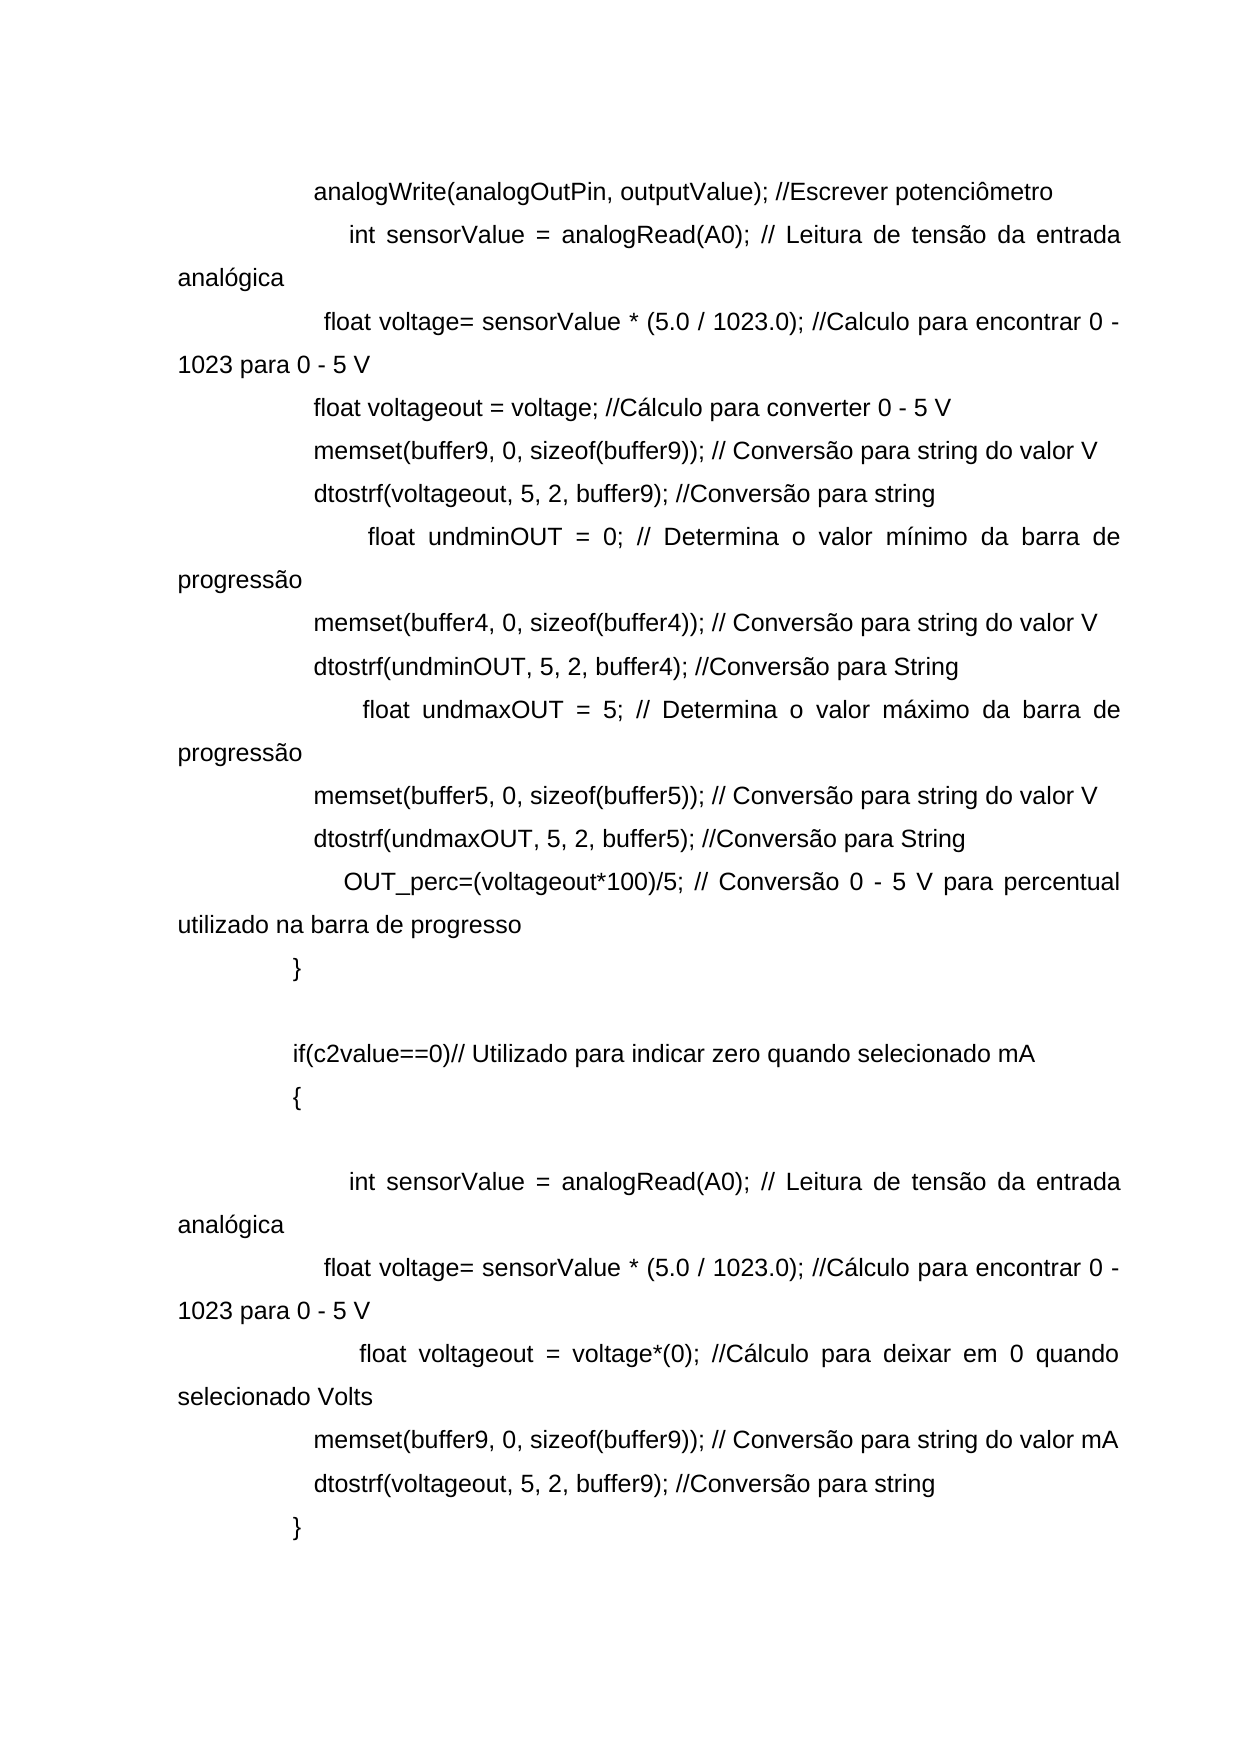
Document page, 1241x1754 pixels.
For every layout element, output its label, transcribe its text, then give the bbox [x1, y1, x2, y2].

text memset(buffer9, 0, sizeof(buffer9)); // Conversão para string do valor mA [177, 1426, 1122, 1454]
text float voltageout = voltage*(0); //Cálculo para deixar em 0 quando selecionado Volts [177, 1339, 1122, 1411]
text memset(buffer4, 0, sizeof(buffer4)); // Conversão para string do valor V [177, 608, 1122, 637]
text } [177, 953, 1122, 982]
text float voltageout = voltage; //Cálculo para converter 0 - 5 V [177, 393, 1122, 422]
text } [177, 1512, 1122, 1541]
text float voltage= sensorValue * (5.0 / 1023.0); //Calculo para encontrar 0 - 1023 para 0 - 5 V [177, 307, 1122, 378]
text dtostrf(voltageout, 5, 2, buffer9); //Conversão para string [177, 1469, 1122, 1497]
text int sensorValue = analogRead(A0); // Leitura de tensão da entrada analógica [177, 1167, 1122, 1239]
text dtostrf(undminOUT, 5, 2, buffer4); //Conversão para String [177, 652, 1122, 680]
text dtostrf(voltageout, 5, 2, buffer9); //Conversão para string [177, 479, 1122, 508]
text int sensorValue = analogRead(A0); // Leitura de tensão da entrada analógica [177, 220, 1122, 292]
text OUT_perc=(voltageout*100)/5; // Conversão 0 - 5 V para percentual utilizado na barra de progresso [177, 867, 1122, 939]
text memset(buffer5, 0, sizeof(buffer5)); // Conversão para string do valor V [177, 781, 1122, 810]
text dtostrf(undmaxOUT, 5, 2, buffer5); //Conversão para String [177, 824, 1122, 853]
text { [177, 1082, 1122, 1110]
text float undmaxOUT = 5; // Determina o valor máximo da barra de progressão [177, 695, 1122, 767]
text if(c2value==0)// Utilizado para indicar zero quando selecionado mA [177, 1038, 1122, 1067]
text memset(buffer9, 0, sizeof(buffer9)); // Conversão para string do valor V [177, 436, 1122, 465]
text float undminOUT = 0; // Determina o valor mínimo da barra de progressão [177, 522, 1122, 594]
text analogWrite(analogOutPin, outputValue); //Escrever potenciômetro [177, 177, 1122, 206]
text float voltage= sensorValue * (5.0 / 1023.0); //Cálculo para encontrar 0 - 1023 para 0 - 5 V [177, 1253, 1122, 1325]
